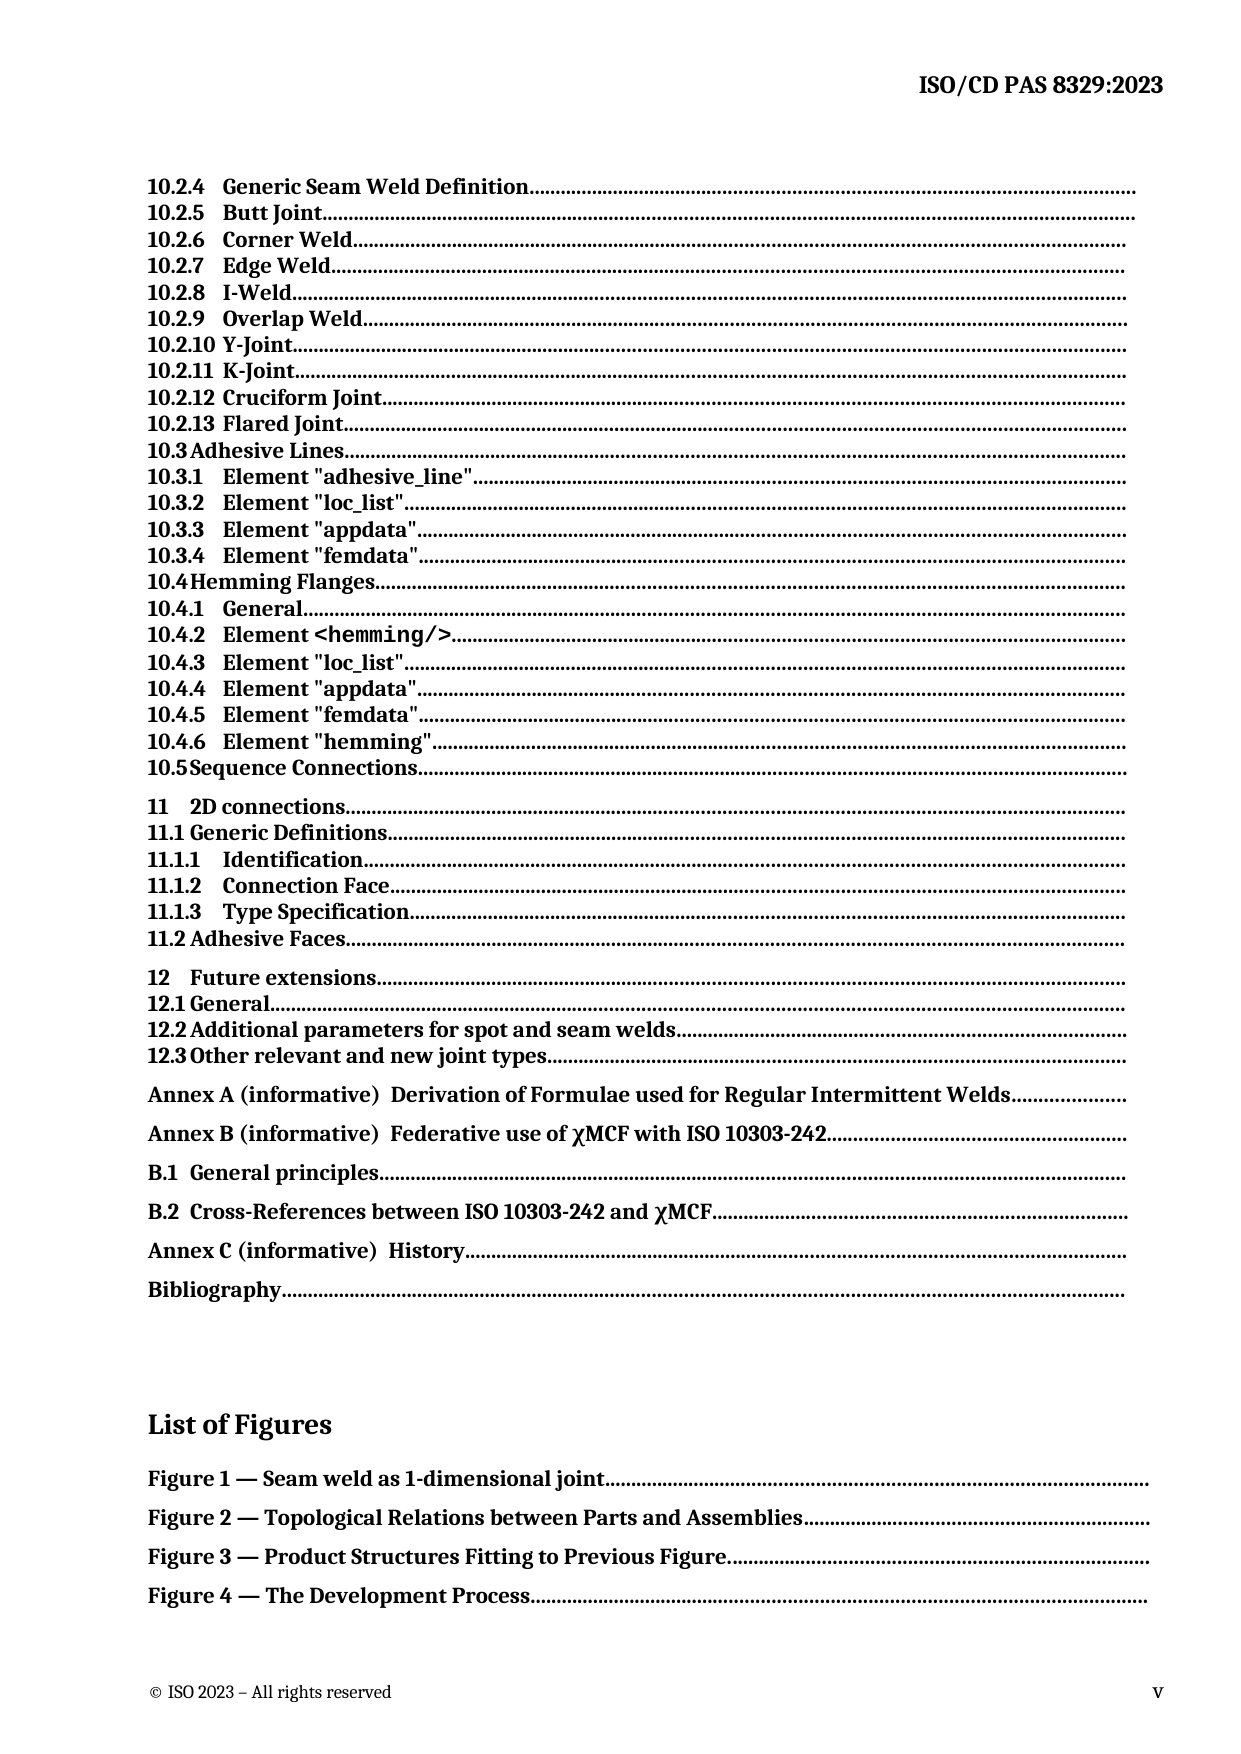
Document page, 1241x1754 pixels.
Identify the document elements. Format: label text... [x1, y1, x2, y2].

text Bibliography 154 [148, 1276, 1111, 1303]
text 10.2.13 Flared Joint 132 [148, 411, 1111, 437]
text 10.2.4 Generic Seam Weld Definition 90 [148, 174, 1111, 200]
text B.1 General principles 150 [148, 1160, 1111, 1186]
text 10.2.7 Edge Weld 108 [148, 253, 1111, 279]
text 10.2.11 K-Joint 123 [148, 358, 1111, 385]
text 10.4.3 Element "loc_list" 138 [148, 649, 1111, 676]
text 12 Future extensions 147 [148, 964, 1111, 991]
text List of Figures [148, 1409, 1163, 1441]
text Figure 2 — Topological Relations between Parts and Assemblies 3 [148, 1505, 1111, 1531]
text 10.4.1 General 136 [148, 596, 1111, 622]
text 10.2.10 Y-Joint 119 [148, 332, 1111, 358]
text 10.4.6 Element "hemming" 139 [148, 728, 1111, 755]
text B.2 Cross-References between ISO 10303-242 and χMCF 151 [148, 1199, 1111, 1225]
text 11 2D connections 143 [148, 794, 1111, 820]
text Figure 3 — Product Structures Fitting to Previous Figure. 3 [148, 1544, 1111, 1570]
text 10.2.9 Overlap Weld 113 [148, 306, 1111, 332]
text 10.2.12 Cruciform Joint 128 [148, 385, 1111, 411]
text 10.4.2 Element <hemming/> 138 [148, 622, 1111, 649]
text 10.4.5 Element "femdata" 138 [148, 702, 1111, 728]
text Annex B (informative) Federative use of χMCF with ISO 10303-242 150 [148, 1121, 1111, 1147]
text 11.1.1 Identification 143 [148, 846, 1111, 873]
text 10.3.2 Element "loc_list" 135 [148, 490, 1111, 516]
text 10.4.4 Element "appdata" 138 [148, 676, 1111, 702]
text 12.2 Additional parameters for spot and seam welds 147 [148, 1017, 1111, 1043]
text Annex C (informative) History 153 [148, 1238, 1111, 1264]
text 10.3.4 Element "femdata" 136 [148, 543, 1111, 569]
text 11.1.3 Type Specification 145 [148, 899, 1111, 925]
text 11.1.2 Connection Face 143 [148, 873, 1111, 899]
text 12.1 General 147 [148, 991, 1111, 1017]
text Figure 4 — The Development Process 4 [148, 1582, 1111, 1609]
text 10.5 Sequence Connections 141 [148, 755, 1111, 781]
text 11.2 Adhesive Faces 146 [148, 925, 1111, 952]
text 10.4 Hemming Flanges 136 [148, 569, 1111, 596]
text 10.2.5 Butt Joint 99 [148, 200, 1111, 227]
text 10.3.1 Element "adhesive_line" 135 [148, 464, 1111, 490]
text 10.2.6 Corner Weld 102 [148, 227, 1111, 253]
text 10.3 Adhesive Lines 135 [148, 437, 1111, 464]
text 11.1 Generic Definitions 143 [148, 820, 1111, 846]
text 12.3 Other relevant and new joint types 147 [148, 1043, 1111, 1070]
text 10.2.8 I-Weld 110 [148, 279, 1111, 306]
text 10.3.3 Element "appdata" 135 [148, 516, 1111, 543]
text Annex A (informative) Derivation of Formulae used for Regular Intermittent Welds 148 [148, 1082, 1111, 1108]
text Figure 1 — Seam weld as 1-dimensional joint 2 [148, 1466, 1111, 1492]
